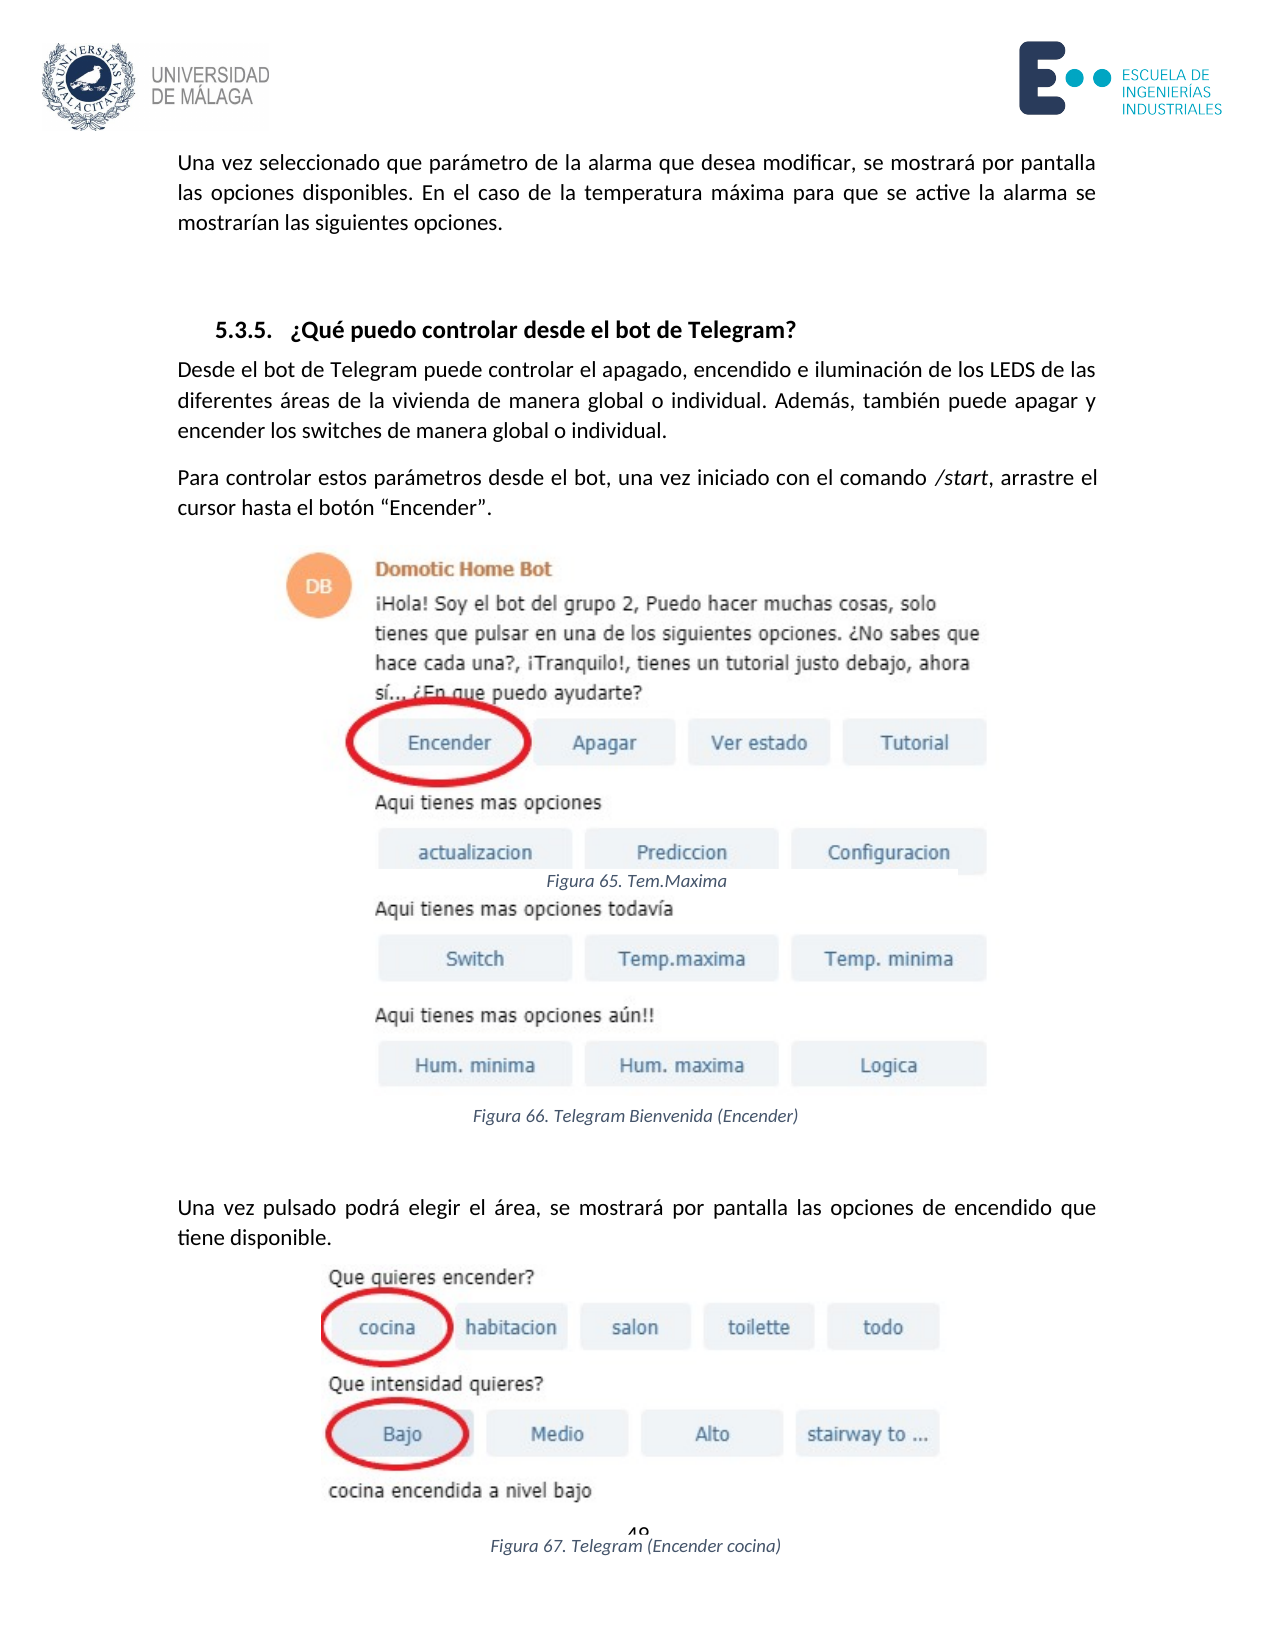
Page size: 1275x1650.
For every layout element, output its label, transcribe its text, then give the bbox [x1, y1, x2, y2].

text Una vez seleccionado que parámetro de la alarma que desea modificar, se mostrará por pantalla las opciones disponibles. En el caso de la temperatura máxima para que se active la alarma se mostrarían las siguientes opciones. [177, 148, 1098, 236]
picture [41, 43, 269, 131]
picture [321, 1264, 954, 1526]
subtitle ¿Qué puedo controlar desde el bot de Telegram? [215, 314, 1098, 345]
text Para controlar estos parámetros desde el bot, una vez iniciado con el comando /start, arrastre el cursor hasta el botón “Encender”. [177, 463, 1098, 521]
text Una vez pulsado podrá elegir el área, se mostrará por pantalla las opciones de encendido que tiene disponible. [177, 1193, 1098, 1251]
text Desde el bot de Telegram puede controlar el apagado, encendido e iluminación de los LEDS de las diferentes áreas de la vivienda de manera global o individual. Además, también puede apagar y encender los switches de manera global o individual. [177, 356, 1098, 444]
picture [999, 21, 1242, 135]
picture [274, 545, 1001, 1096]
